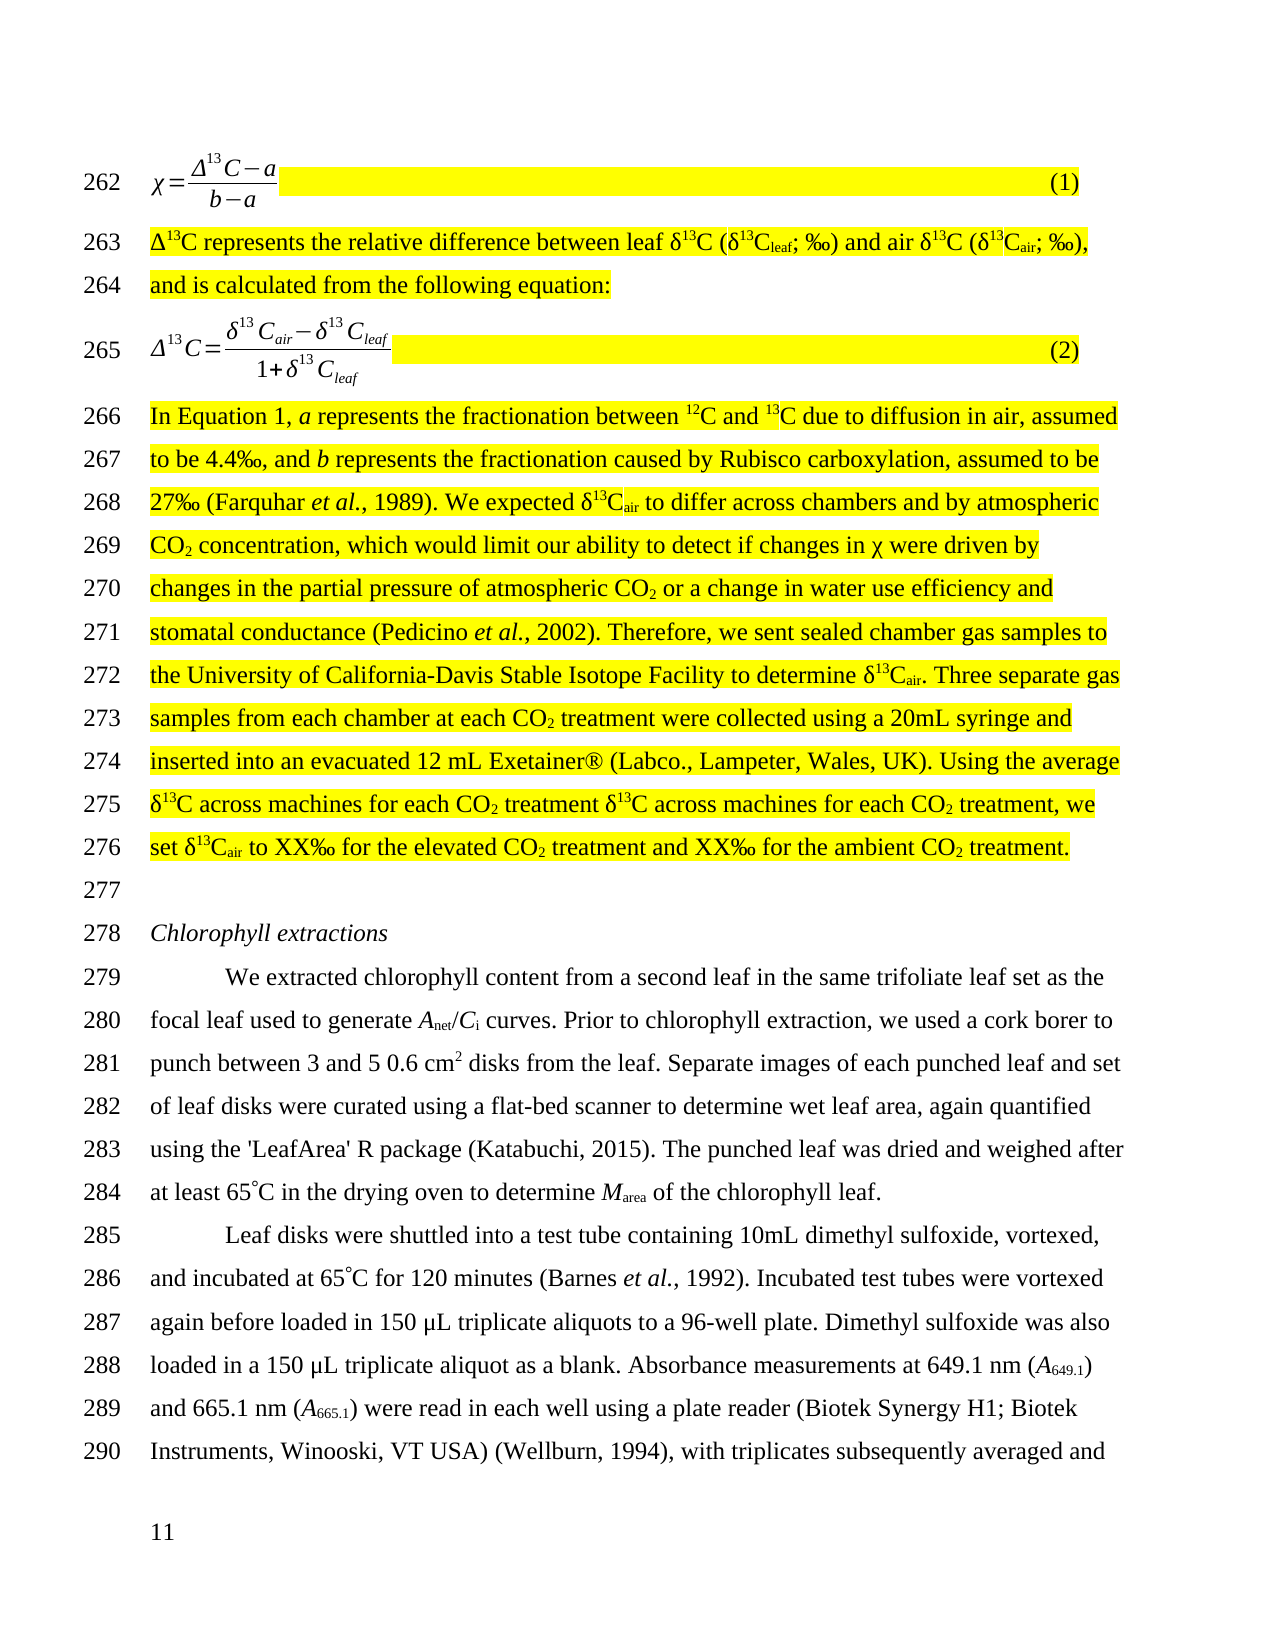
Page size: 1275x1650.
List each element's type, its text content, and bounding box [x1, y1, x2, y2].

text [150, 1220, 1125, 1465]
text Chlorophyll extractions [150, 918, 1125, 947]
text We extracted chlorophyll content from a second leaf in the same trifoliate leaf set as the focal leaf used to generate Anet/Ci curves. Prior to chlorophyll extraction, we used a cork borer to punch between 3 and 5 0.6 cm2 disks from the leaf. Separate images of each punched leaf and set of leaf disks were curated using a flat-bed scanner to determine wet leaf area, again quantified using the 'LeafArea' R package (Katabuchi, 2015). The punched leaf was dried and weighed after at least 65C in the drying oven to determine Marea of the chlorophyll leaf. [150, 962, 1125, 1206]
text In Equation 1, a represents the fractionation between 12C and 13C due to diffusion in air, assumed to be 4.4‰, and b represents the fractionation caused by Rubisco carboxylation, assumed to be 27‰ (Farquhar et al., 1989). We expected δ13Cair to differ across chambers and by atmospheric CO2 concentration, which would limit our ability to detect if changes in χ were driven by changes in the partial pressure of atmospheric CO2 or a change in water use efficiency and stomatal conductance (Pedicino et al., 2002). Therefore, we sent sealed chamber gas samples to the University of California-Davis Stable Isotope Facility to determine δ13Cair. Three separate gas samples from each chamber at each CO2 treatment were collected using a 20mL syringe and inserted into an evacuated 12 mL Exetainer® (Labco., Lampeter, Wales, UK). Using the average δ13C across machines for each CO2 treatment δ13C across machines for each CO2 treatment, we set δ13Cair to XX‰ for the elevated CO2 treatment and XX‰ for the ambient CO2 treatment. [150, 401, 1125, 861]
text Δ13C represents the relative difference between leaf δ13C (δ13Cleaf; ‰) and air δ13C (δ13Cair; ‰), and is calculated from the following equation: [150, 227, 1125, 299]
text (1) [150, 150, 1125, 212]
text (2) [150, 313, 1125, 387]
